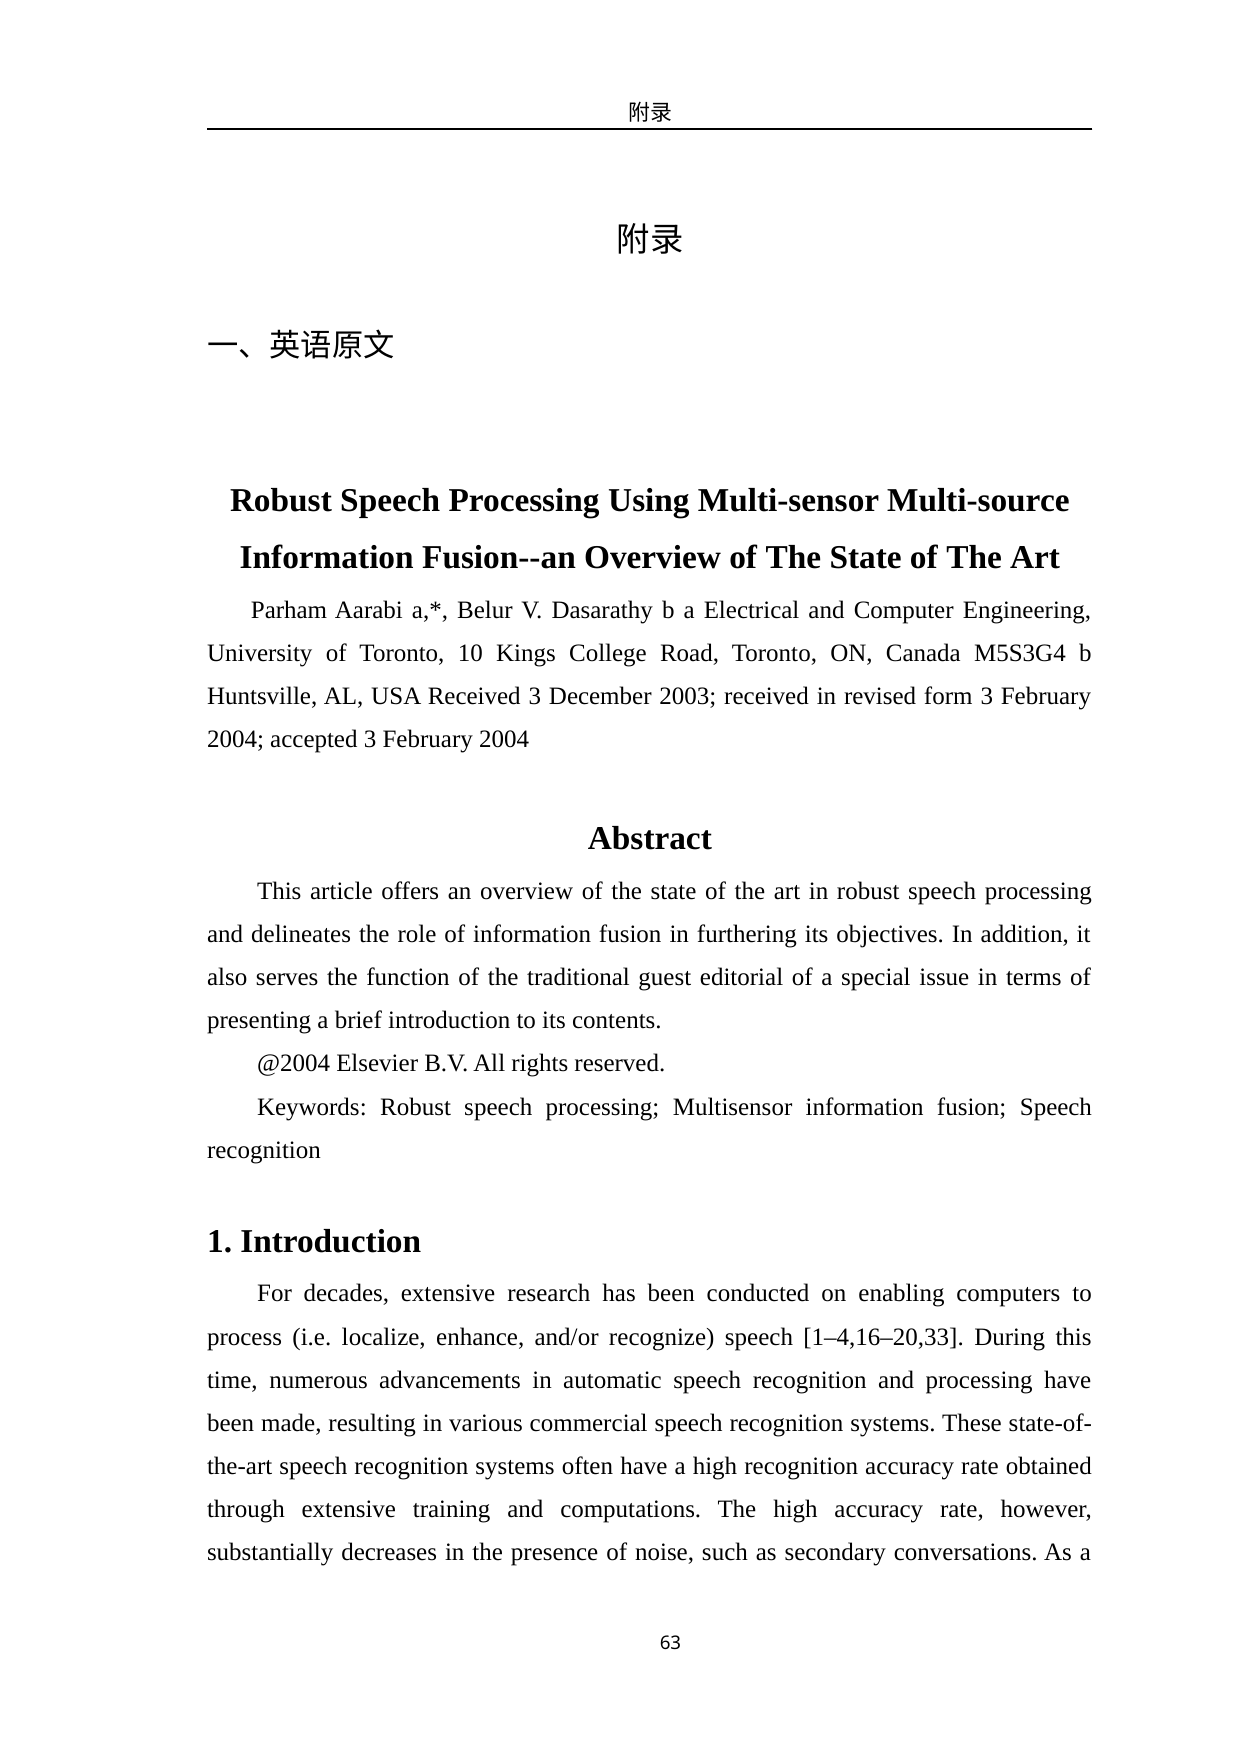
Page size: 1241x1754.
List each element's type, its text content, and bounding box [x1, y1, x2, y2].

subtitle 附录 [207, 213, 1092, 261]
text Information Fusion--an Overview of The State of The Art [207, 537, 1092, 576]
text 1. Introduction [207, 1221, 1092, 1259]
text Keywords: Robust speech processing; Multisensor information fusion; Speech recognition [207, 1092, 1092, 1163]
text Robust Speech Processing Using Multi-sensor Multi-source [207, 480, 1092, 518]
text 一、英语原文 [207, 320, 1092, 366]
text Abstract [207, 818, 1092, 857]
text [207, 1278, 1092, 1566]
text Parham Aarabi a,*, Belur V. Dasarathy b a Electrical and Computer Engineering, University of Toronto, 10 Kings College Road, Toronto, ON, Canada M5S3G4 b Huntsville, AL, USA Received 3 December 2003; received in revised form 3 February 2004; accepted 3 February 2004 [207, 595, 1092, 753]
text This article offers an overview of the state of the art in robust speech processing and delineates the role of information fusion in furthering its objectives. In addition, it also serves the function of the traditional guest editorial of a special issue in terms of presenting a brief introduction to its contents. [207, 876, 1092, 1034]
text @2004 Elsevier B.V. All rights reserved. [207, 1048, 1092, 1077]
